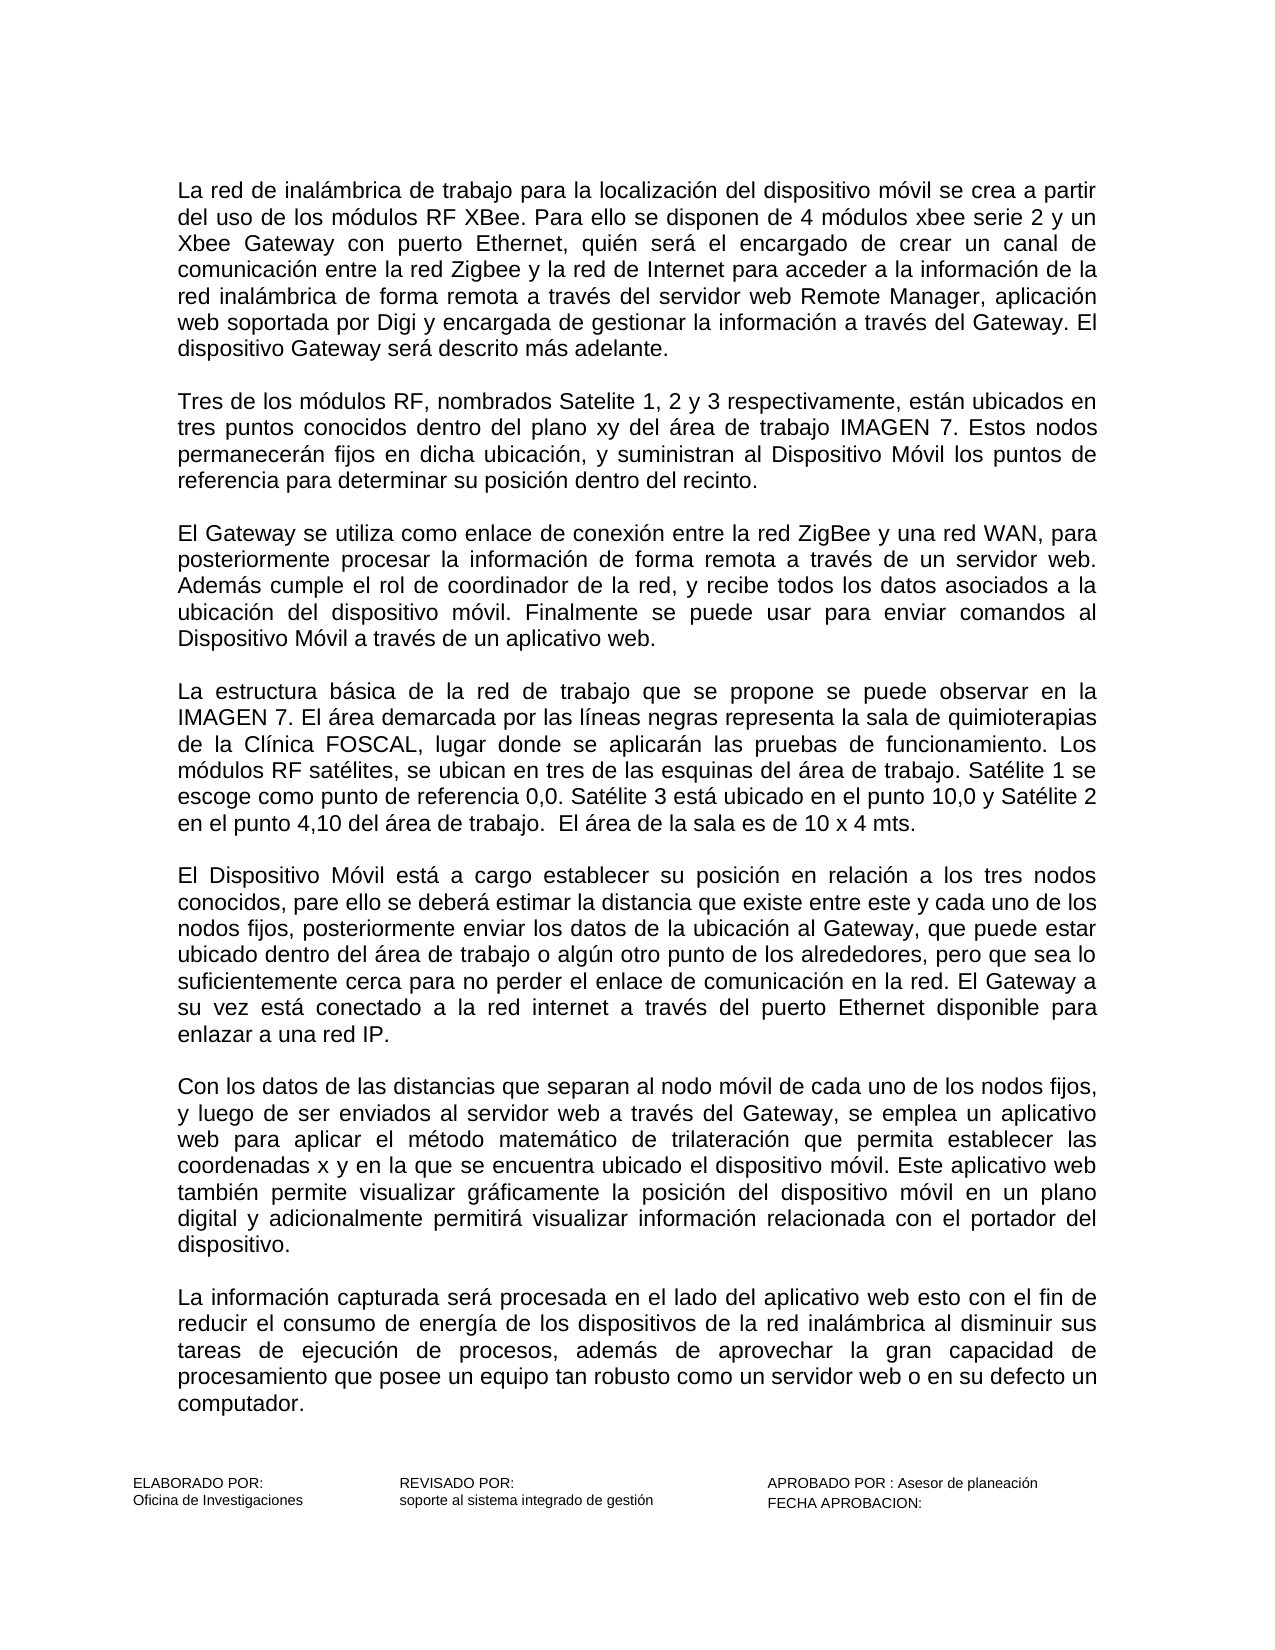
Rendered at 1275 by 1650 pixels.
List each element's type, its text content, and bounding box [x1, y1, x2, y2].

text La información capturada será procesada en el lado del aplicativo web esto con el fin de reducir el consumo de energía de los dispositivos de la red inalámbrica al disminuir sus tareas de ejecución de procesos, además de aprovechar la gran capacidad de procesamiento que posee un equipo tan robusto como un servidor web o en su defecto un computador. [177, 1284, 1098, 1416]
text La estructura básica de la red de trabajo que se propone se puede observar en la IMAGEN 6. El área demarcada por las líneas negras representa la sala de quimioterapias de la Clínica FOSCAL, lugar donde se aplicarán las pruebas de funcionamiento. Los módulos RF satélites, se ubican en tres de las esquinas del área de trabajo. Satélite 1 se escoge como punto de referencia 0,0. Satélite 3 está ubicado en el punto 10,0 y Satélite 2 en el punto 4,10 del área de trabajo. El área de la sala es de 10 x 4 mts. [177, 678, 1098, 836]
text Tres de los módulos RF, nombrados Satelite 1, 2 y 3 respectivamente, están ubicados en tres puntos conocidos dentro del plano xy del área de trabajo IMAGEN 6. Estos nodos permanecerán fijos en dicha ubicación, y suministran al Dispositivo Móvil los puntos de referencia para determinar su posición dentro del recinto. [177, 388, 1098, 493]
text El Dispositivo Móvil está a cargo establecer su posición en relación a los tres nodos conocidos, pare ello se deberá estimar la distancia que existe entre este y cada uno de los nodos fijos, posteriormente enviar los datos de la ubicación al Gateway, que puede estar ubicado dentro del área de trabajo o algún otro punto de los alrededores, pero que sea lo suficientemente cerca para no perder el enlace de comunicación en la red. El Gateway a su vez está conectado a la red internet a través del puerto Ethernet disponible para enlazar a una red IP. [177, 862, 1098, 1047]
text La red de inalámbrica de trabajo para la localización del dispositivo móvil se crea a partir del uso de los módulos RF XBee. Para ello se disponen de 4 módulos xbee serie 2 y un Xbee Gateway con puerto Ethernet, quién será el encargado de crear un canal de comunicación entre la red Zigbee y la red de Internet para acceder a la información de la red inalámbrica de forma remota a través del servidor web Remote Manager, aplicación web soportada por Digi y encargada de gestionar la información a través del Gateway. El dispositivo Gateway será descrito más adelante. [177, 177, 1098, 362]
text Con los datos de las distancias que separan al nodo móvil de cada uno de los nodos fijos, y luego de ser enviados al servidor web a través del Gateway, se emplea un aplicativo web para aplicar el método matemático de trilateración que permita establecer las coordenadas x y en la que se encuentra ubicado el dispositivo móvil. Este aplicativo web también permite visualizar gráficamente la posición del dispositivo móvil en un plano digital y adicionalmente permitirá visualizar información relacionada con el portador del dispositivo. [177, 1073, 1098, 1258]
text El Gateway se utiliza como enlace de conexión entre la red ZigBee y una red WAN, para posteriormente procesar la información de forma remota a través de un servidor web. Además cumple el rol de coordinador de la red, y recibe todos los datos asociados a la ubicación del dispositivo móvil. Finalmente se puede usar para enviar comandos al Dispositivo Móvil a través de un aplicativo web. [177, 520, 1098, 652]
